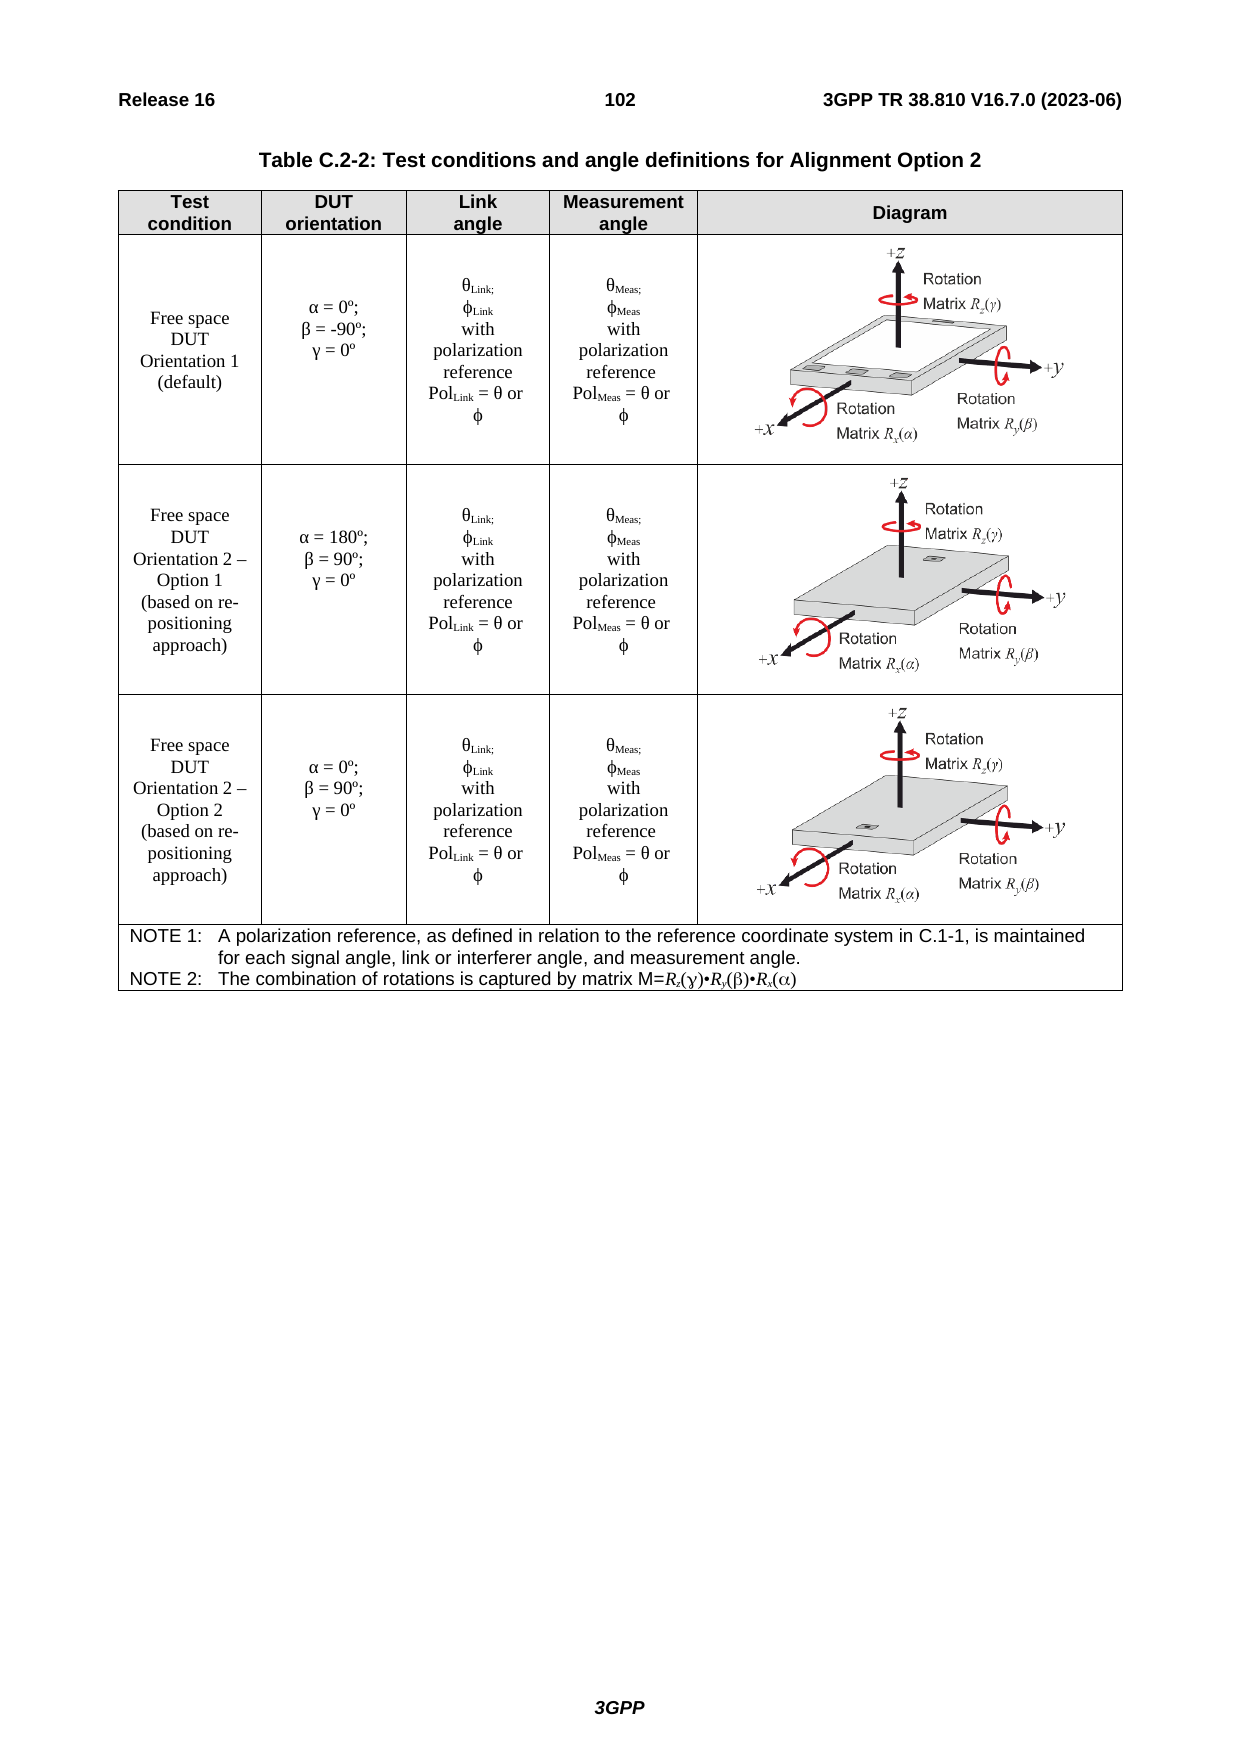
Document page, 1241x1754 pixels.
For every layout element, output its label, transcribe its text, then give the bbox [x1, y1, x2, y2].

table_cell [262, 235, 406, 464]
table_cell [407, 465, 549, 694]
picture [751, 695, 1068, 903]
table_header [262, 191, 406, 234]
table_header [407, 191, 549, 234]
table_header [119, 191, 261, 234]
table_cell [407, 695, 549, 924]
picture [753, 465, 1066, 673]
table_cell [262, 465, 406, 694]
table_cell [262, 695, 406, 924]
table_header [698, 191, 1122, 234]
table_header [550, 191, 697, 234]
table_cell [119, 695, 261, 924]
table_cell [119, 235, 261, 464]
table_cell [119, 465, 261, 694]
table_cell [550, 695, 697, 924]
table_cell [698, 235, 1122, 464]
text Table C.2-2: Test conditions and angle definitions for Alignment Option 2 [118, 147, 1122, 171]
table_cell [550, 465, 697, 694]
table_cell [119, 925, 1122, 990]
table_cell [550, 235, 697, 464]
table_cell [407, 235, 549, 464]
picture [753, 235, 1066, 443]
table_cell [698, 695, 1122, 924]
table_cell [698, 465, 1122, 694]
